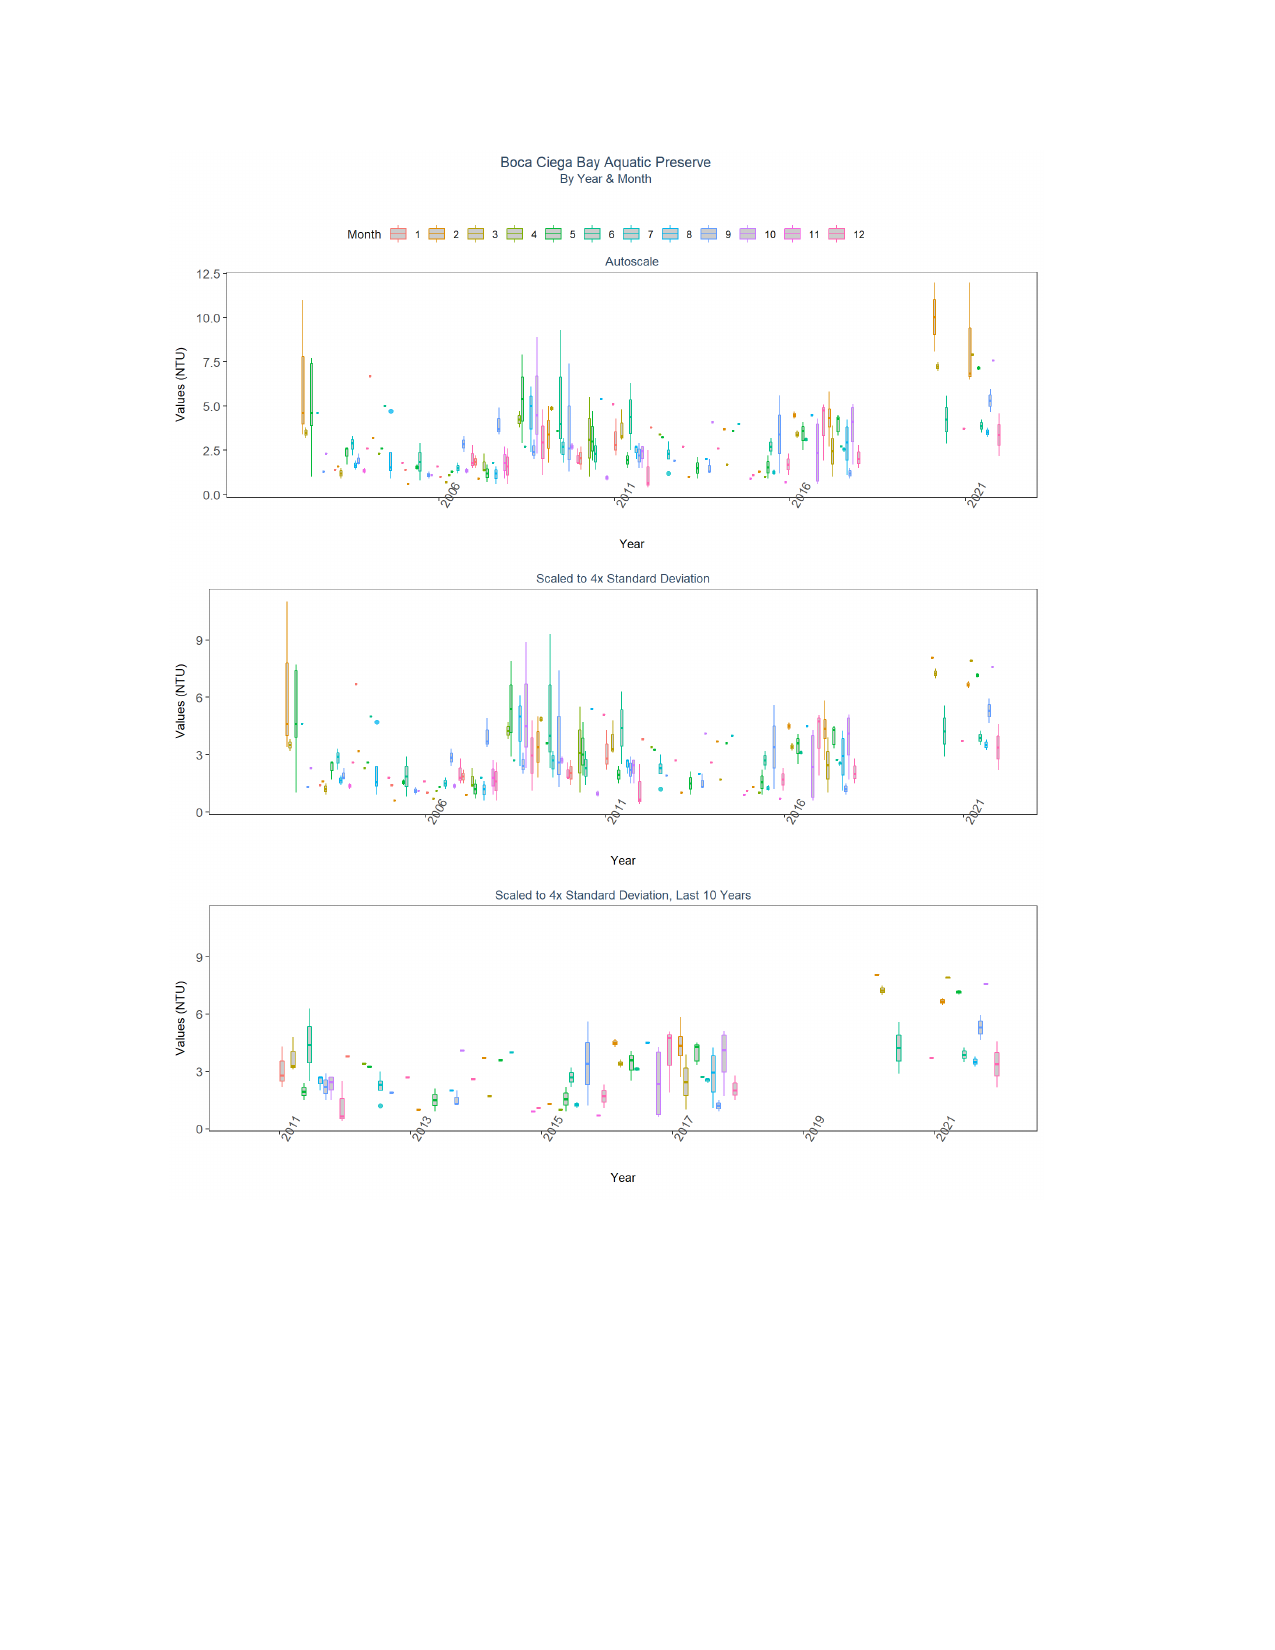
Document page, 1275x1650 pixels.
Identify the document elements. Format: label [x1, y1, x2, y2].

picture [168, 150, 1044, 1200]
